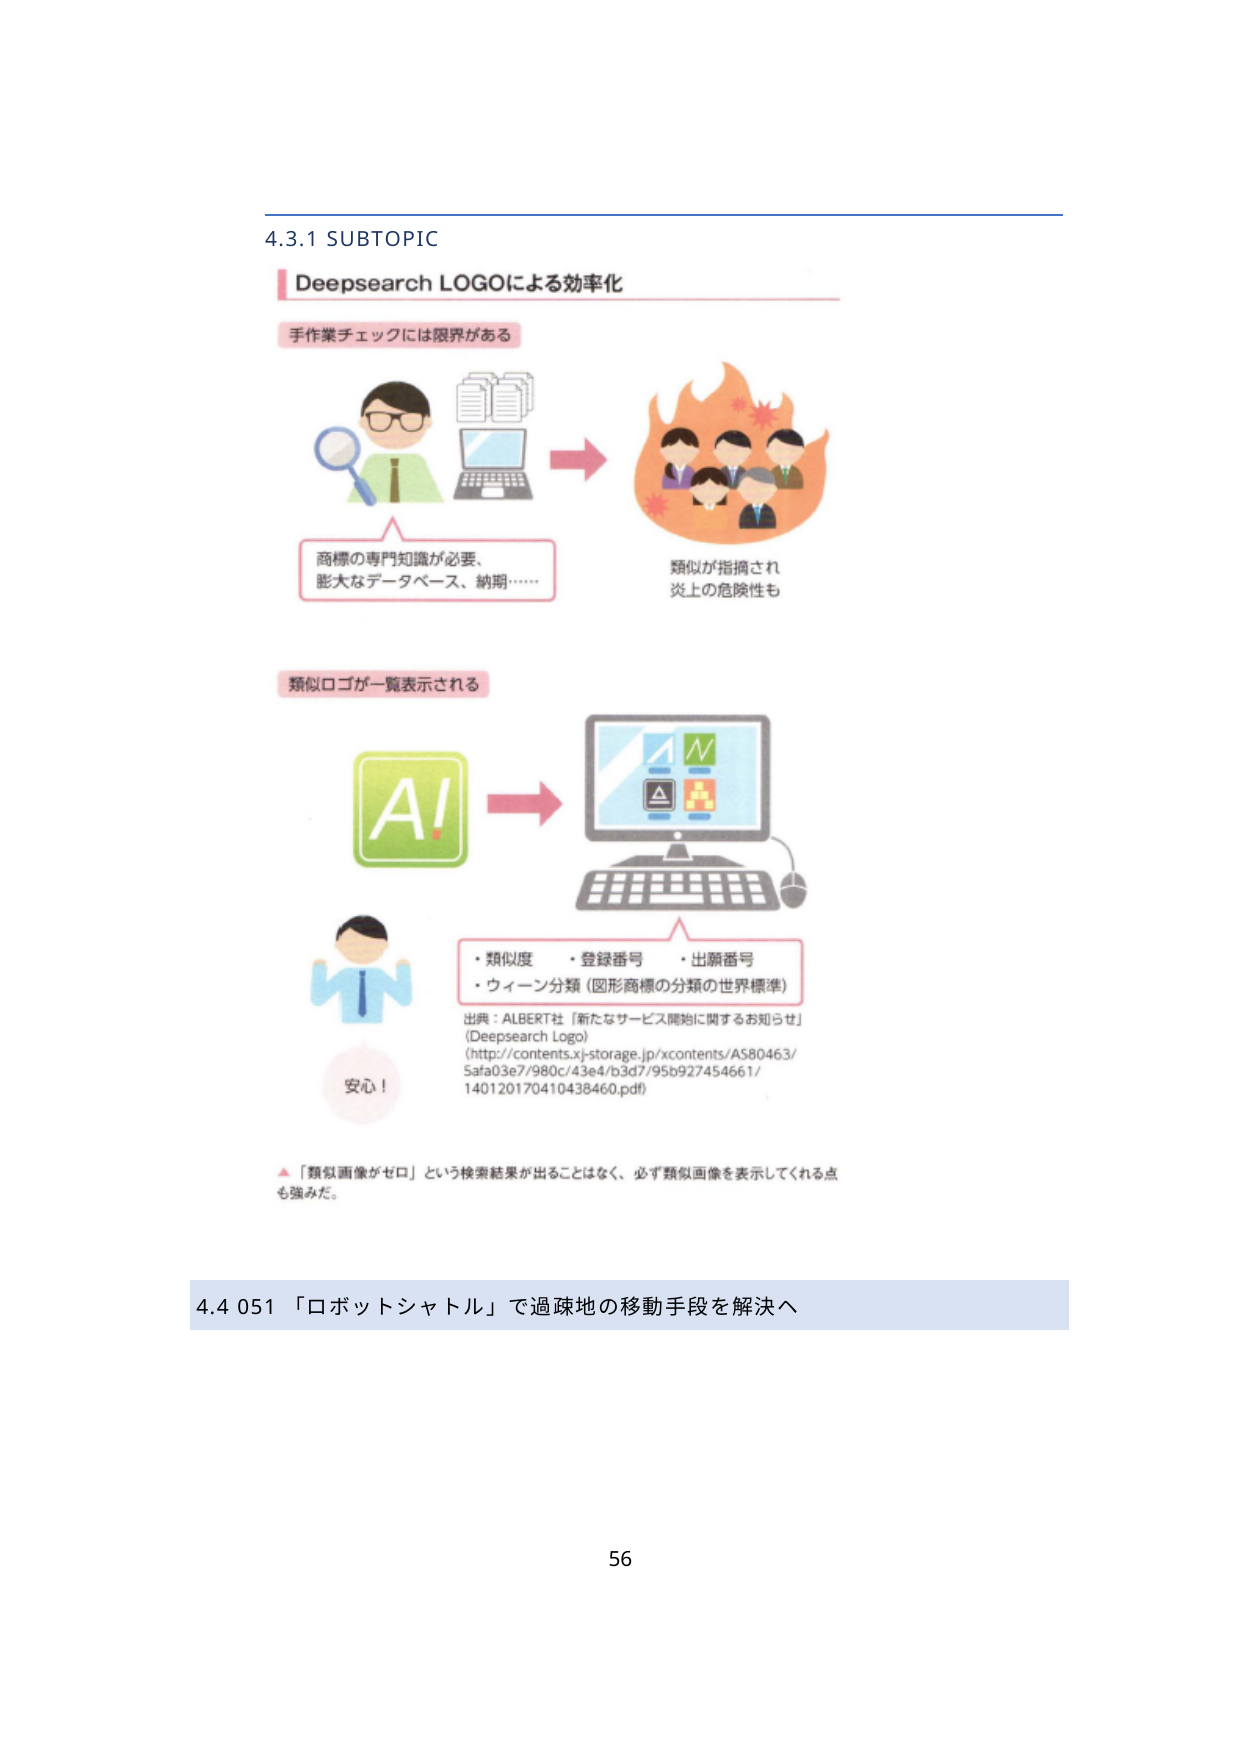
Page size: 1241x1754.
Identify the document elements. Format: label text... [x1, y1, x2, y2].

picture [264, 257, 853, 1212]
text 051 「ロボットシャトル」で過疎地の移動手段を解決ヘ [196, 1286, 1063, 1324]
